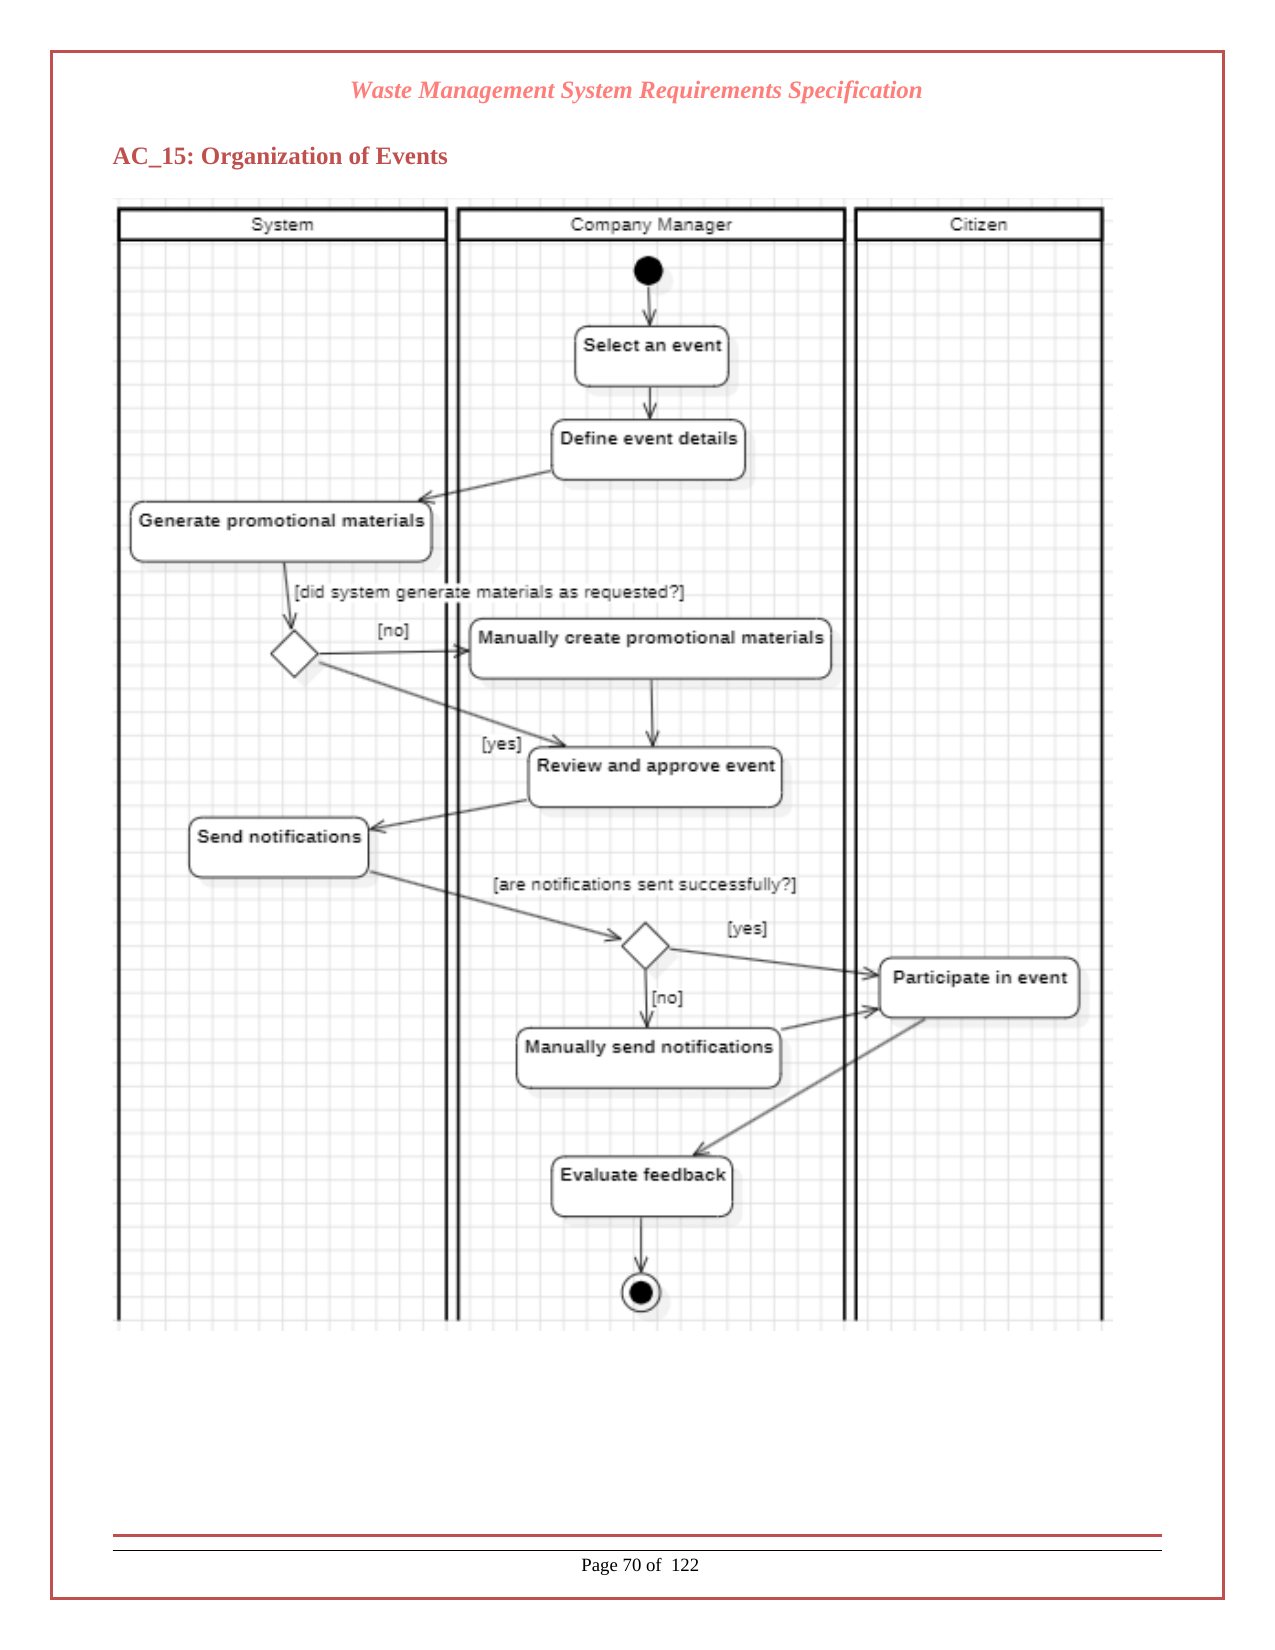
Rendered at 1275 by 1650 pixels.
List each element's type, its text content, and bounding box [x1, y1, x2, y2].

text AC_15: Organization of Events [112, 141, 1162, 170]
picture [112, 198, 1113, 1331]
